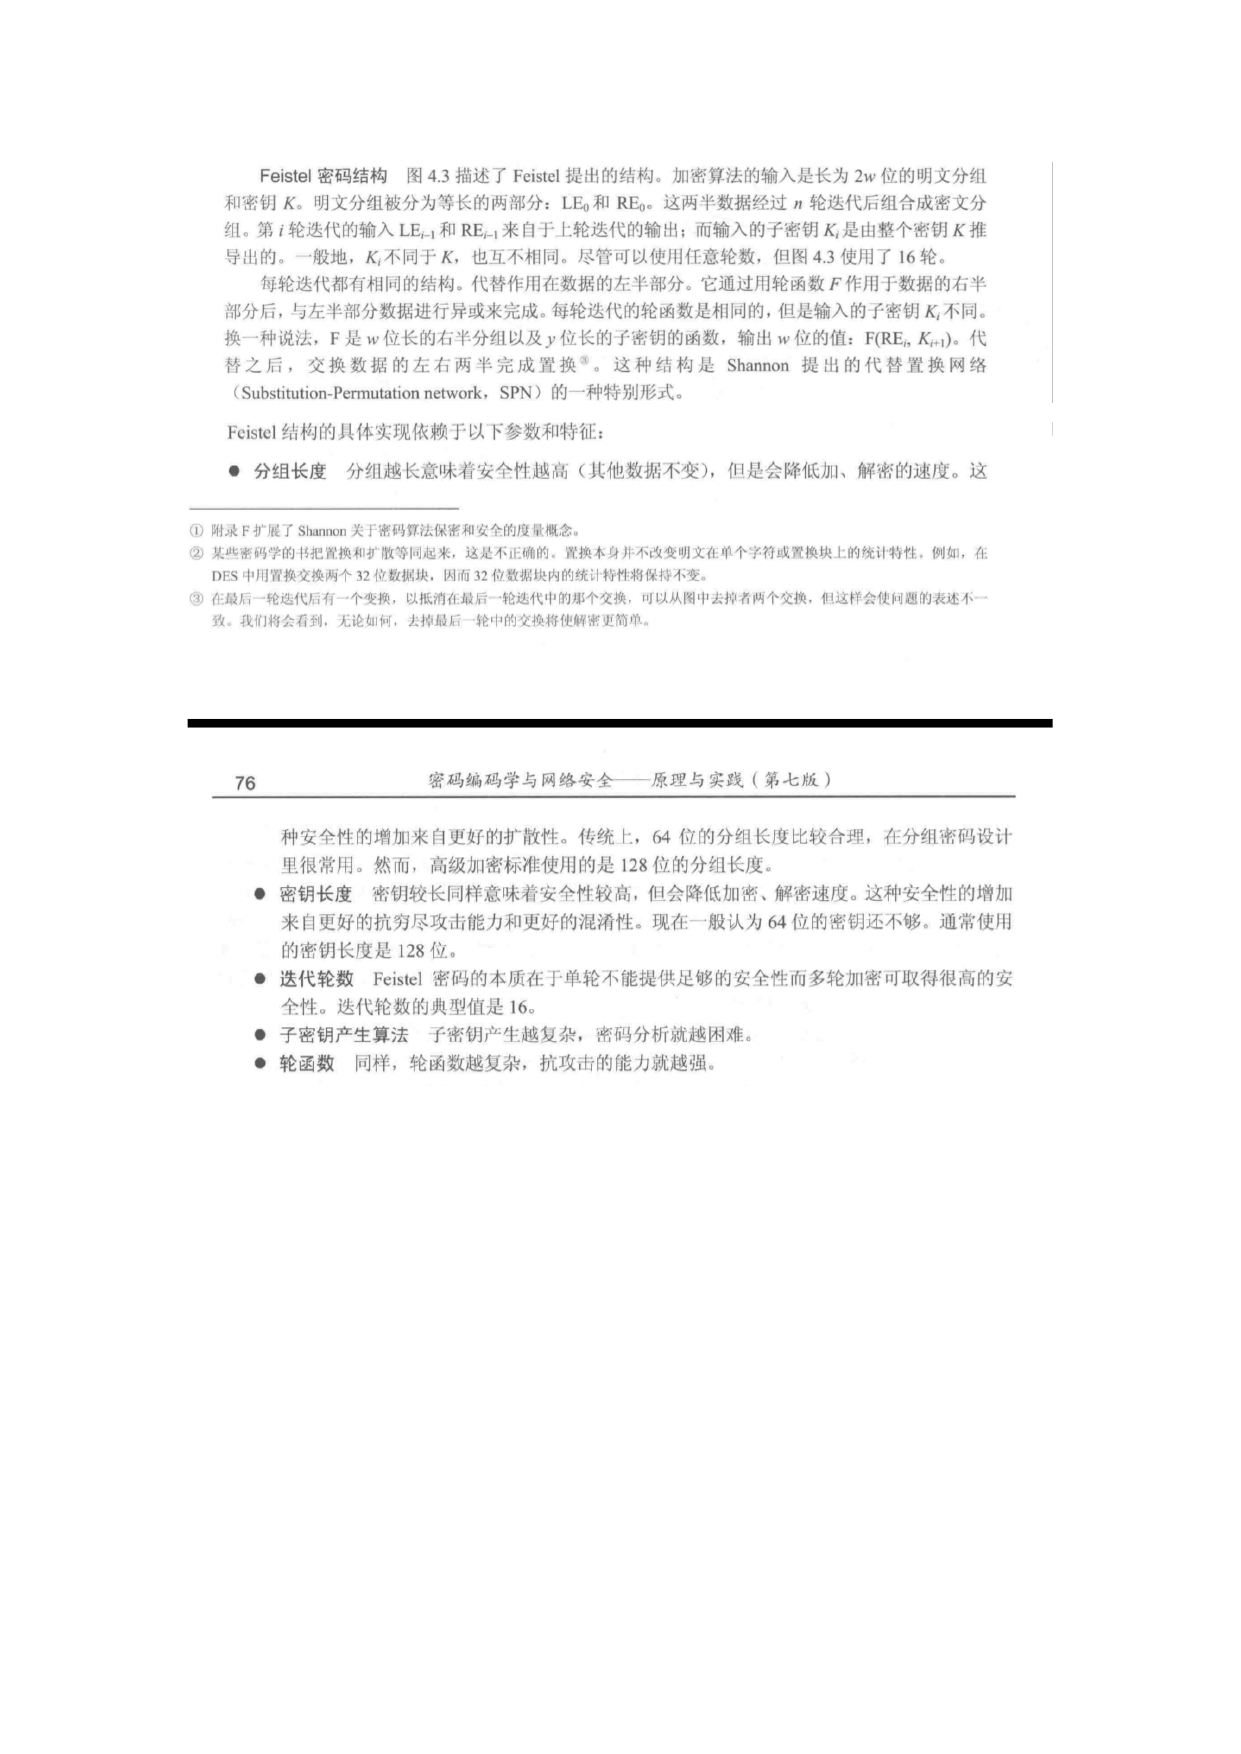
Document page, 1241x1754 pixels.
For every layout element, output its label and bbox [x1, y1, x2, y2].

picture [187, 422, 1053, 1086]
picture [187, 162, 1053, 403]
